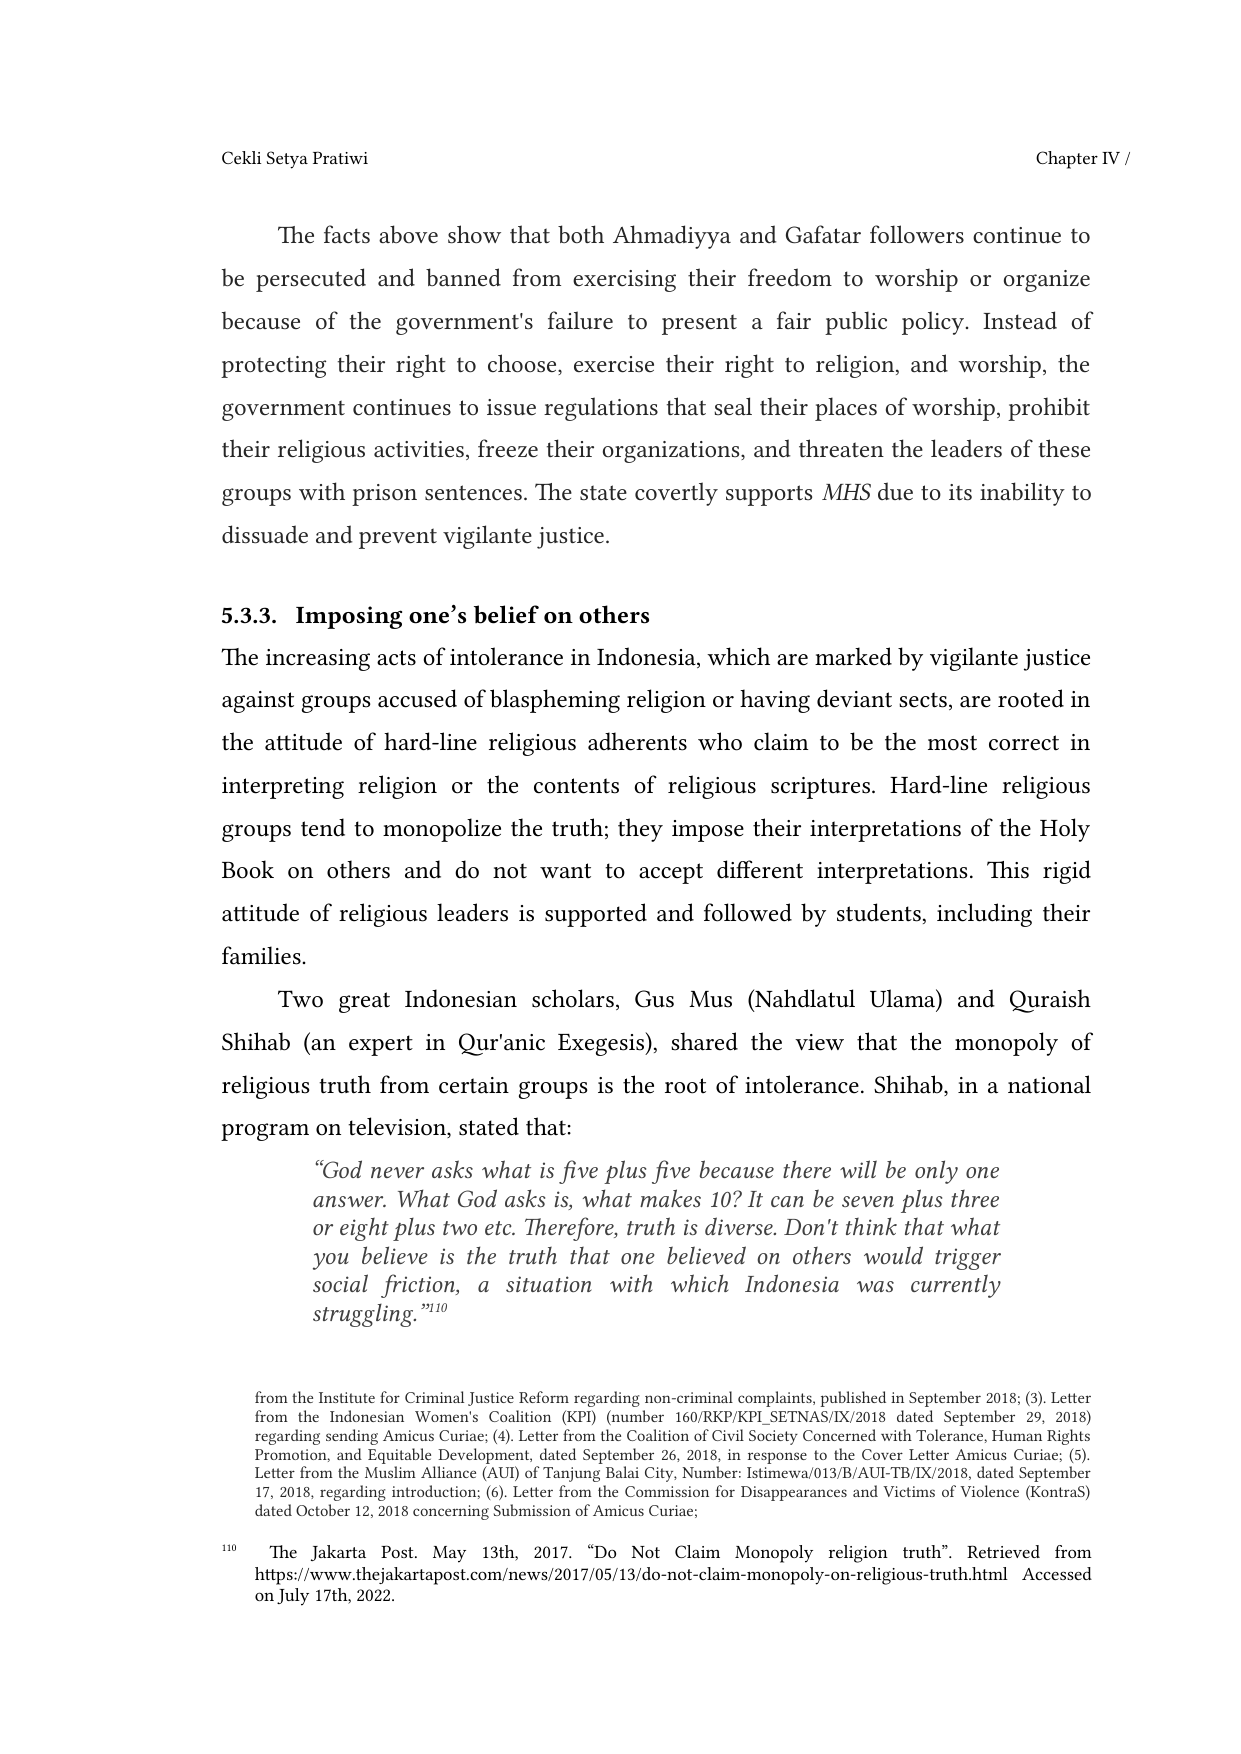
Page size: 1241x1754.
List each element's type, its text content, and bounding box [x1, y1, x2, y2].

text Two great Indonesian scholars, Gus Mus (Nahdlatul Ulama) and Quraish Shihab (an expert in Qur'anic Exegesis), shared the view that the monopoly of religious truth from certain groups is the root of intolerance. Shihab, in a national program on television, stated that: [221, 985, 1092, 1142]
text The increasing acts of intolerance in Indonesia, which are marked by vigilante justice against groups accused of blaspheming religion or having deviant sects, are rooted in the attitude of hard-line religious adherents who claim to be the most correct in interpreting religion or the contents of religious scriptures. Hard-line religious groups tend to monopolize the truth; they impose their interpretations of the Holy Book on others and do not want to accept different interpretations. This rigid attitude of religious leaders is supported and followed by students, including their families. [221, 642, 1092, 971]
text The facts above show that both Ahmadiyya and Gafatar followers continue to be persecuted and banned from exercising their freedom to worship or organize because of the government's failure to present a fair public policy. Instead of protecting their right to choose, exercise their right to religion, and worship, the government continues to issue regulations that seal their places of worship, prohibit their religious activities, freeze their organizations, and threaten the leaders of these groups with prison sentences. The state covertly supports MHS due to its inability to dissuade and prevent vigilante justice. [221, 221, 1092, 550]
text “God never asks what is five plus five because there will be only one answer. What God asks is, what makes 10? It can be seven plus three or eight plus two etc. Therefore, truth is diverse. Don't think that what you believe is the truth that one believed on others would trigger social friction, a situation with which Indonesia was currently struggling.” [311, 1156, 1002, 1327]
subtitle Imposing one’s belief on others [220, 601, 1092, 630]
